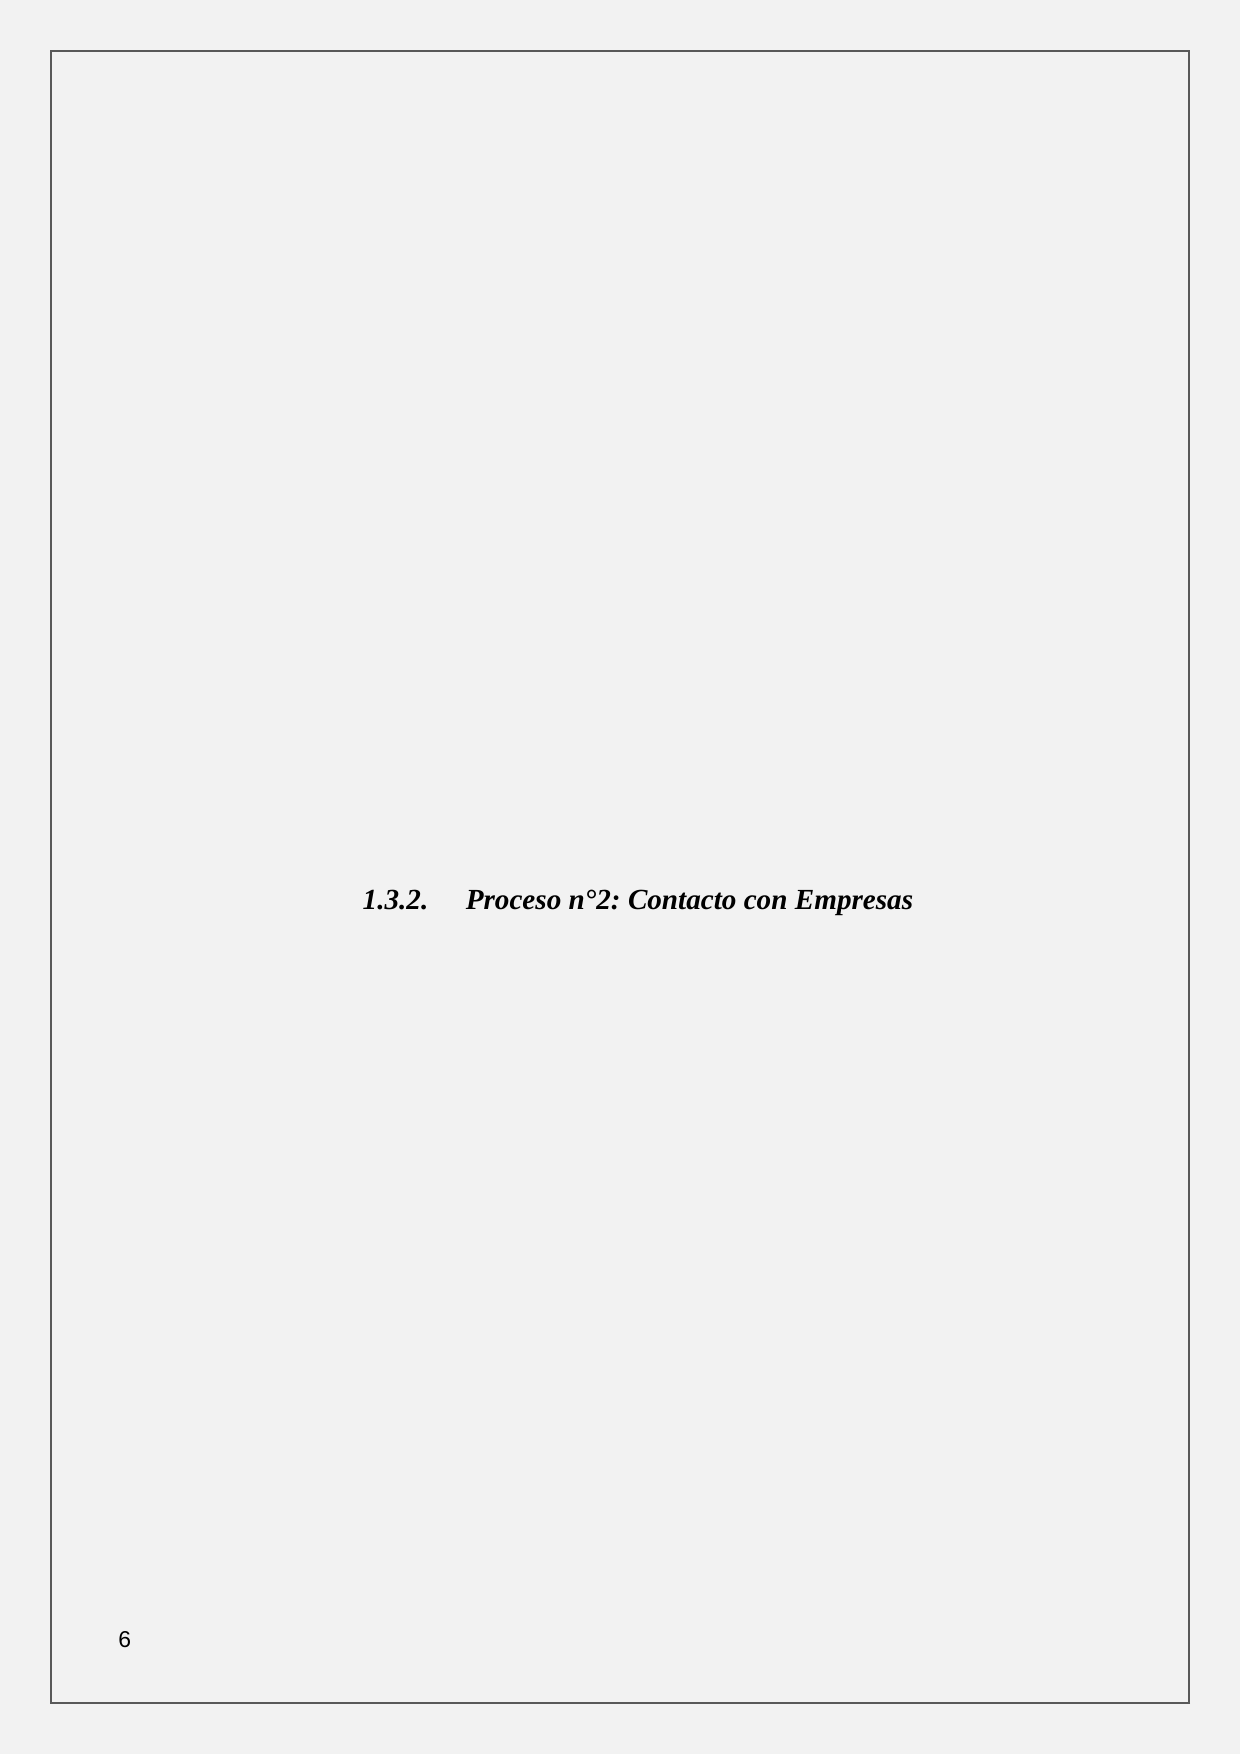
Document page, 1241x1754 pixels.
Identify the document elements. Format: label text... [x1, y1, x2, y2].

list Proceso n°2: Contacto con Empresas [428, 882, 1153, 916]
